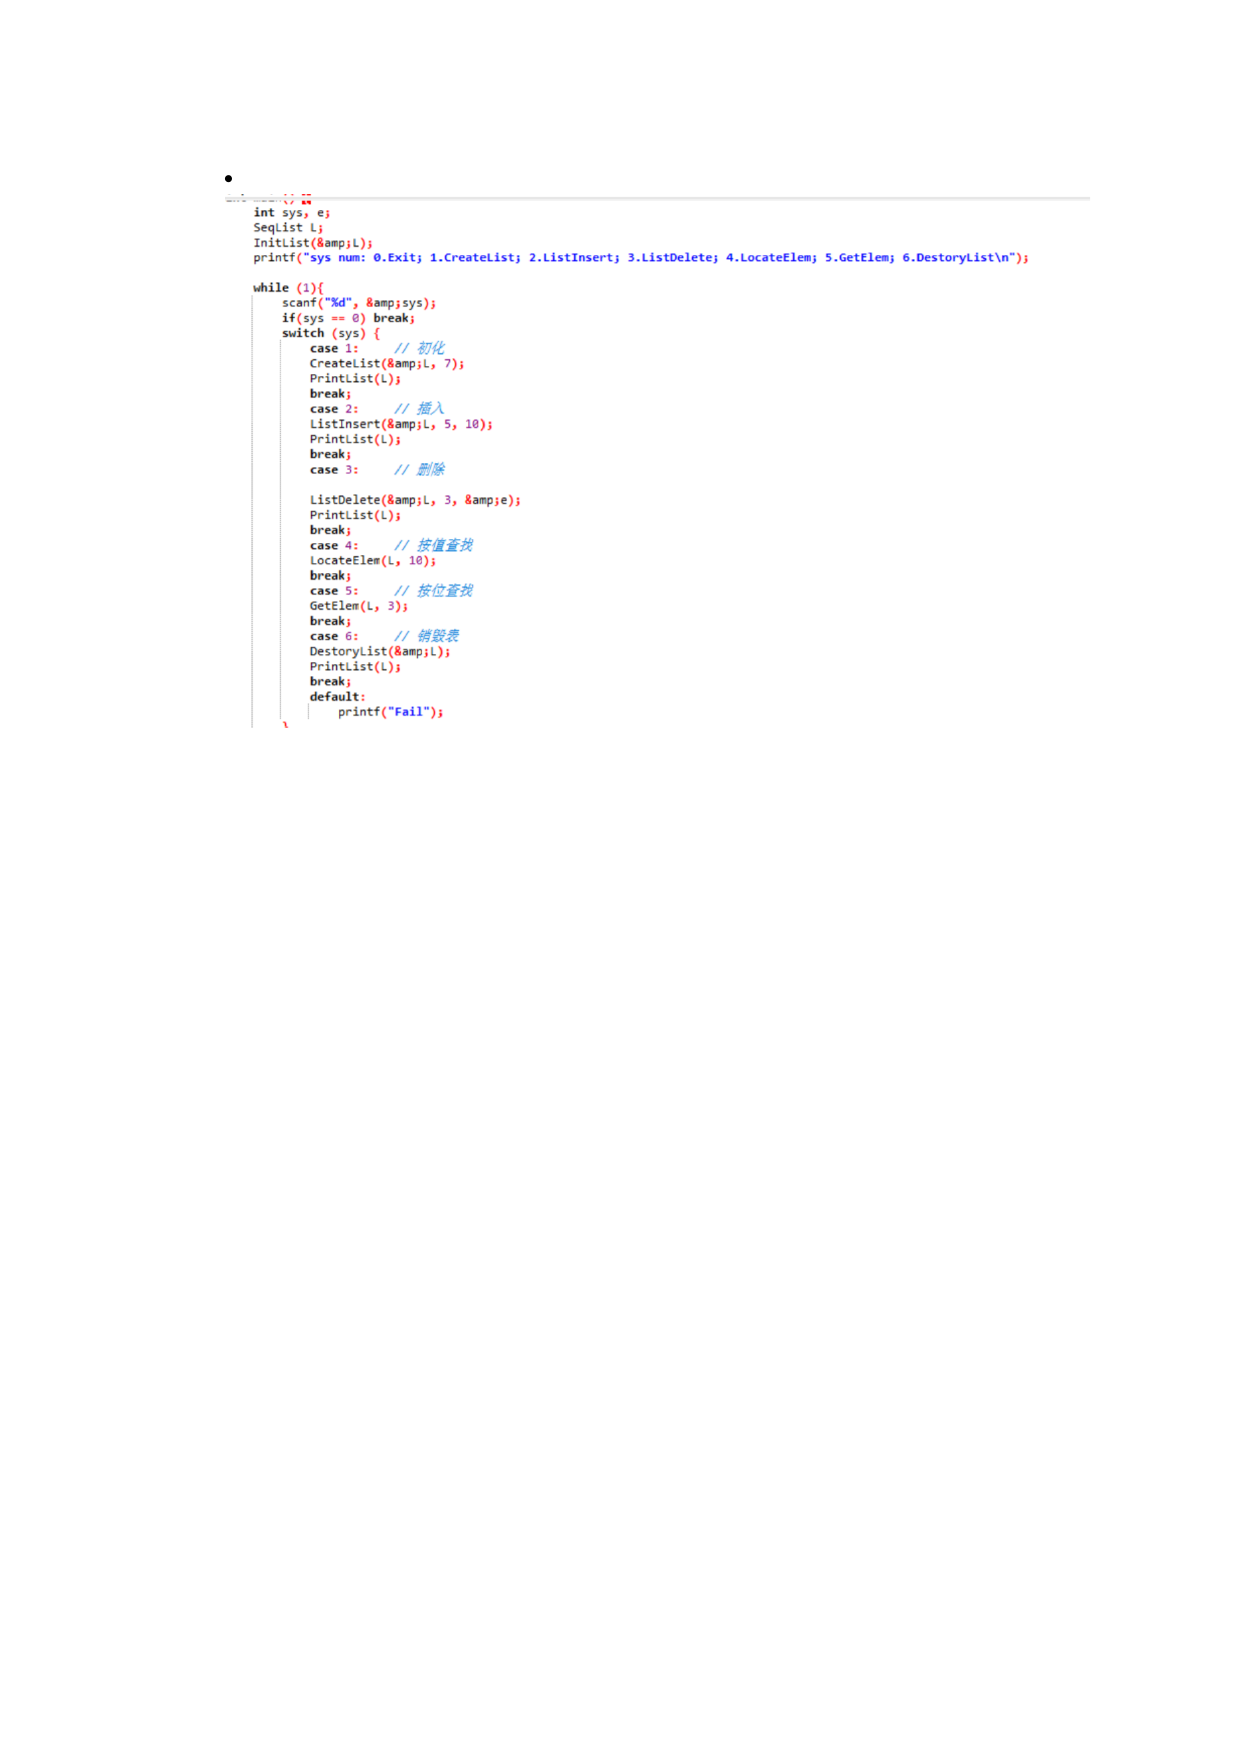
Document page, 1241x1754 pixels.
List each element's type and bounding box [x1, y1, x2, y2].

picture [225, 194, 1091, 728]
